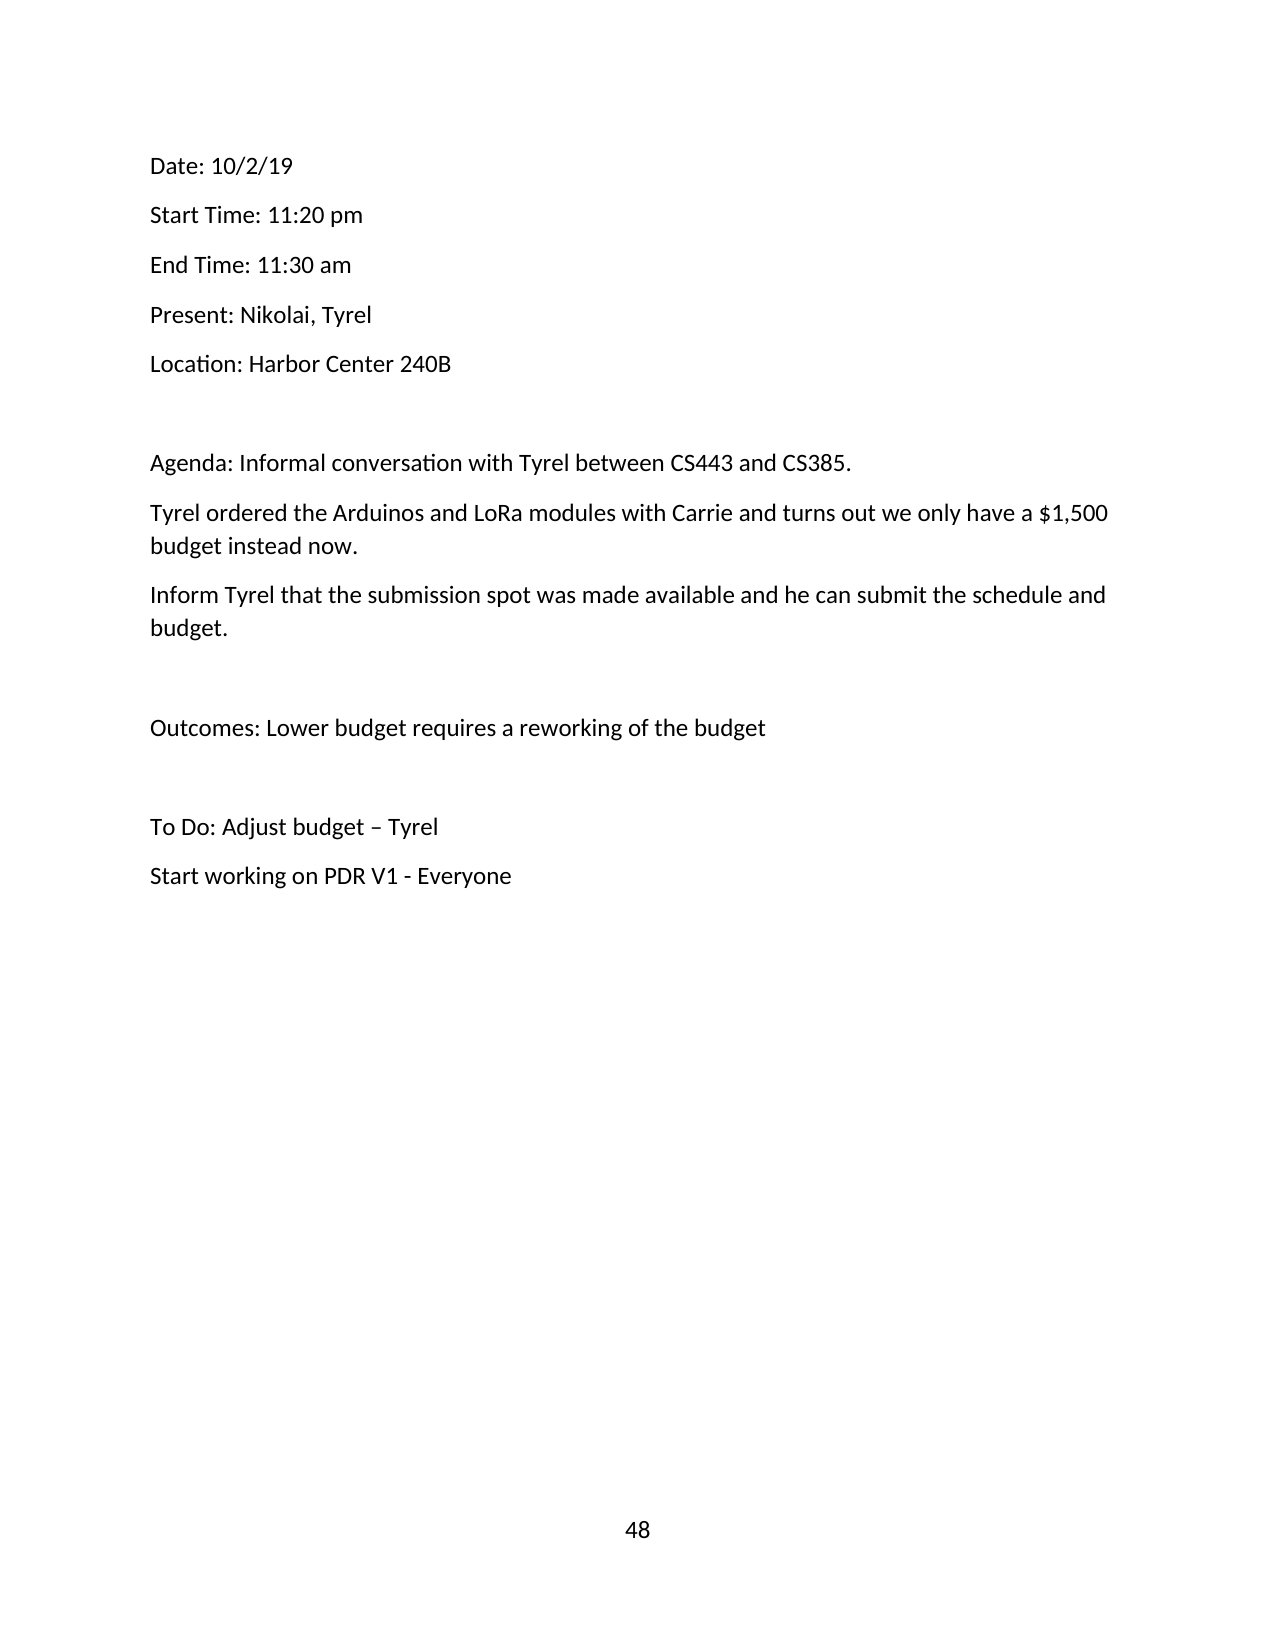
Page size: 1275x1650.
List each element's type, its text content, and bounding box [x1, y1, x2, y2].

text Date: 10/2/19 [150, 150, 1125, 181]
text Start working on PDR V1 - Everyone [150, 860, 1125, 891]
text Outcomes: Lower budget requires a reworking of the budget [150, 712, 1125, 742]
text Inform Tyrel that the submission spot was made available and he can submit the schedule and budget. [150, 579, 1125, 643]
text To Do: Adjust budget – Tyrel [150, 811, 1125, 841]
text Present: Nikolai, Tyrel [150, 299, 1125, 329]
text Tyrel ordered the Arduinos and LoRa modules with Carrie and turns out we only have a $1,500 budget instead now. [150, 497, 1125, 561]
text Location: Harbor Center 240B [150, 348, 1125, 379]
text Start Time: 11:20 pm [150, 199, 1125, 230]
text Agenda: Informal conversation with Tyrel between CS443 and CS385. [150, 447, 1125, 478]
text End Time: 11:30 am [150, 249, 1125, 280]
